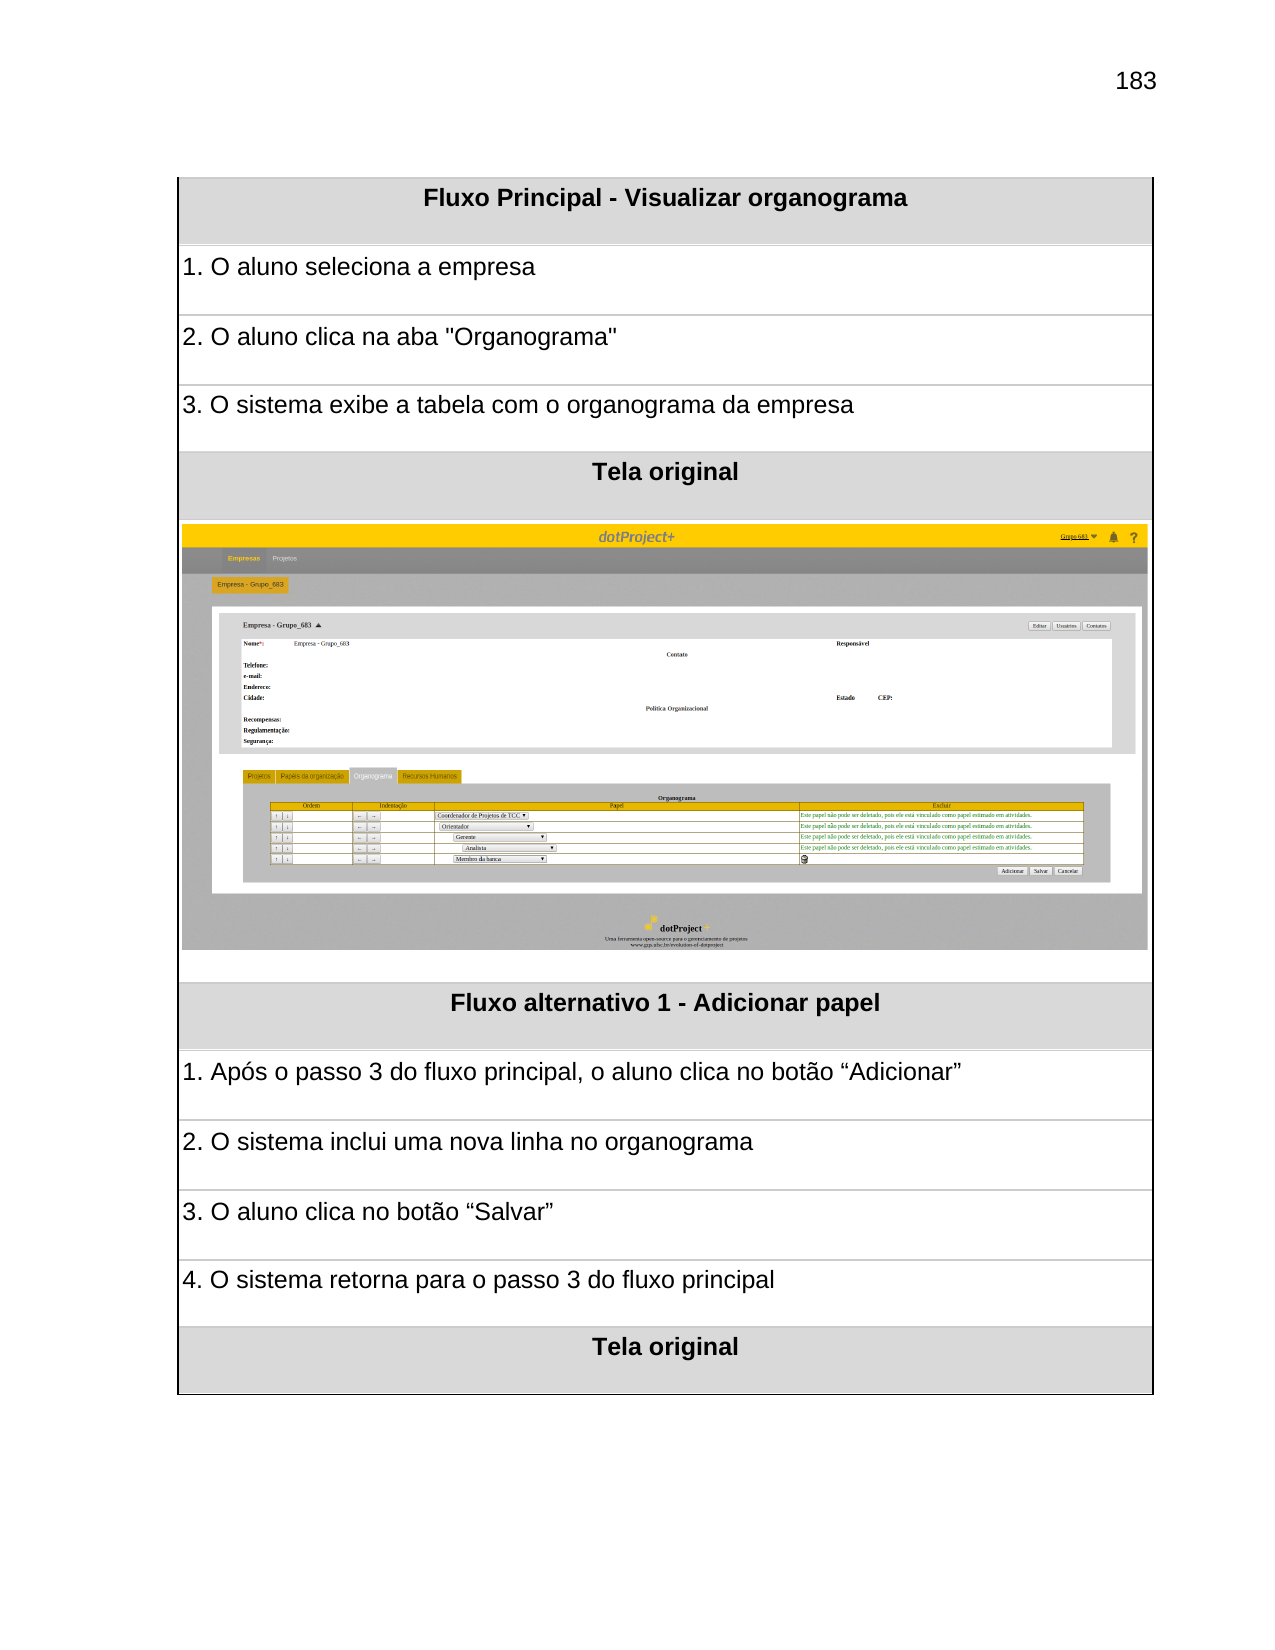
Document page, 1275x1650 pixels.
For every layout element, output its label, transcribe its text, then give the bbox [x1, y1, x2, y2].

table_cell 1. Após o passo 3 do fluxo principal, o aluno clica no botão “Adicionar” [179, 1051, 1152, 1119]
table_cell 2. O aluno clica na aba "Organograma" [179, 316, 1152, 384]
table_cell 1. O aluno seleciona a empresa [179, 246, 1152, 314]
table_cell 4. O sistema retorna para o passo 3 do fluxo principal [179, 1261, 1152, 1326]
table_cell Tela original [179, 453, 1152, 519]
table_cell 2. O sistema inclui uma nova linha no organograma [179, 1121, 1152, 1189]
table_cell 3. O aluno clica no botão “Salvar” [179, 1191, 1152, 1259]
table_cell Fluxo alternativo 1 - Adicionar papel [179, 984, 1152, 1049]
table_cell [179, 520, 1152, 982]
table_cell 3. O sistema exibe a tabela com o organograma da empresa [179, 386, 1152, 451]
table_cell Tela original [179, 1328, 1152, 1393]
table_cell Fluxo Principal - Visualizar organograma [179, 179, 1152, 244]
picture [182, 524, 1148, 950]
